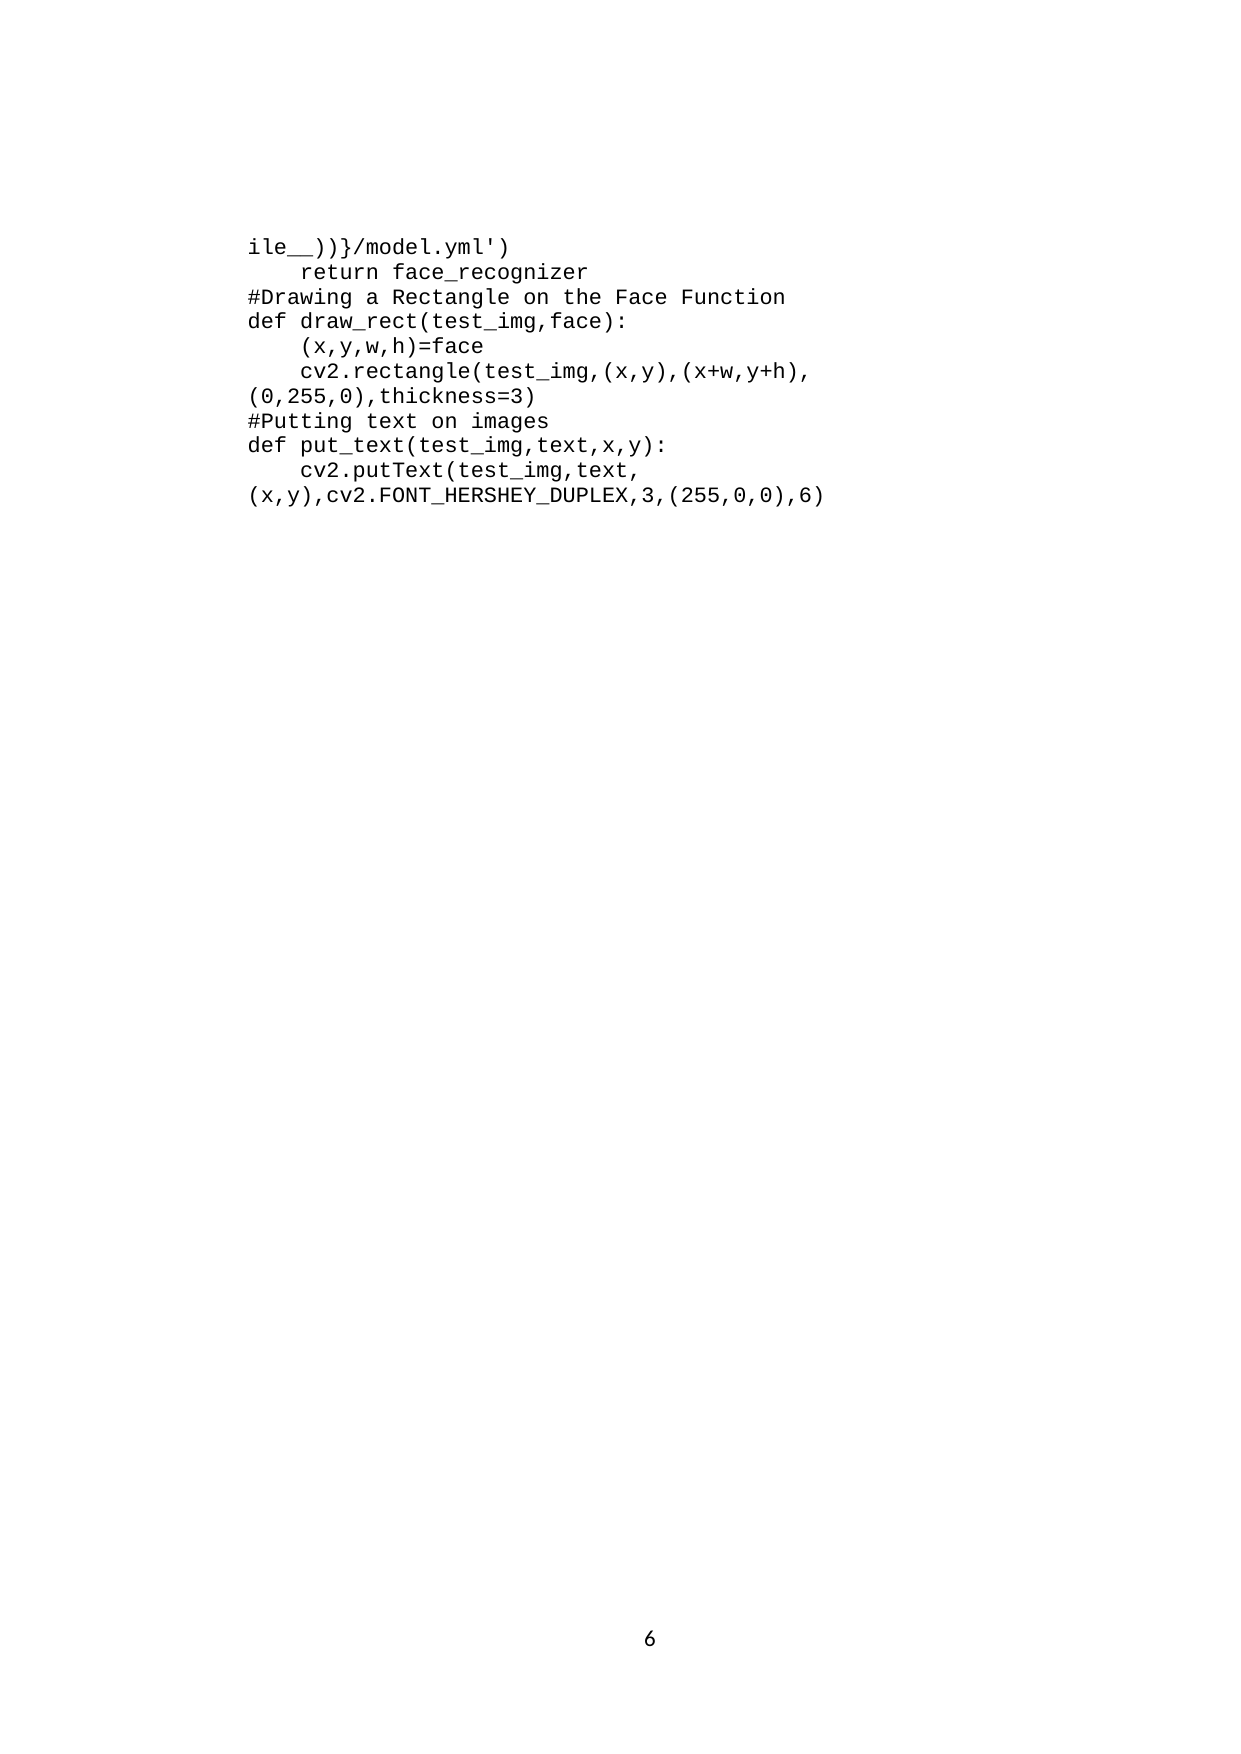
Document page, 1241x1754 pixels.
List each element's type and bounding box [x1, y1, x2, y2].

table_header [236, 236, 1063, 591]
